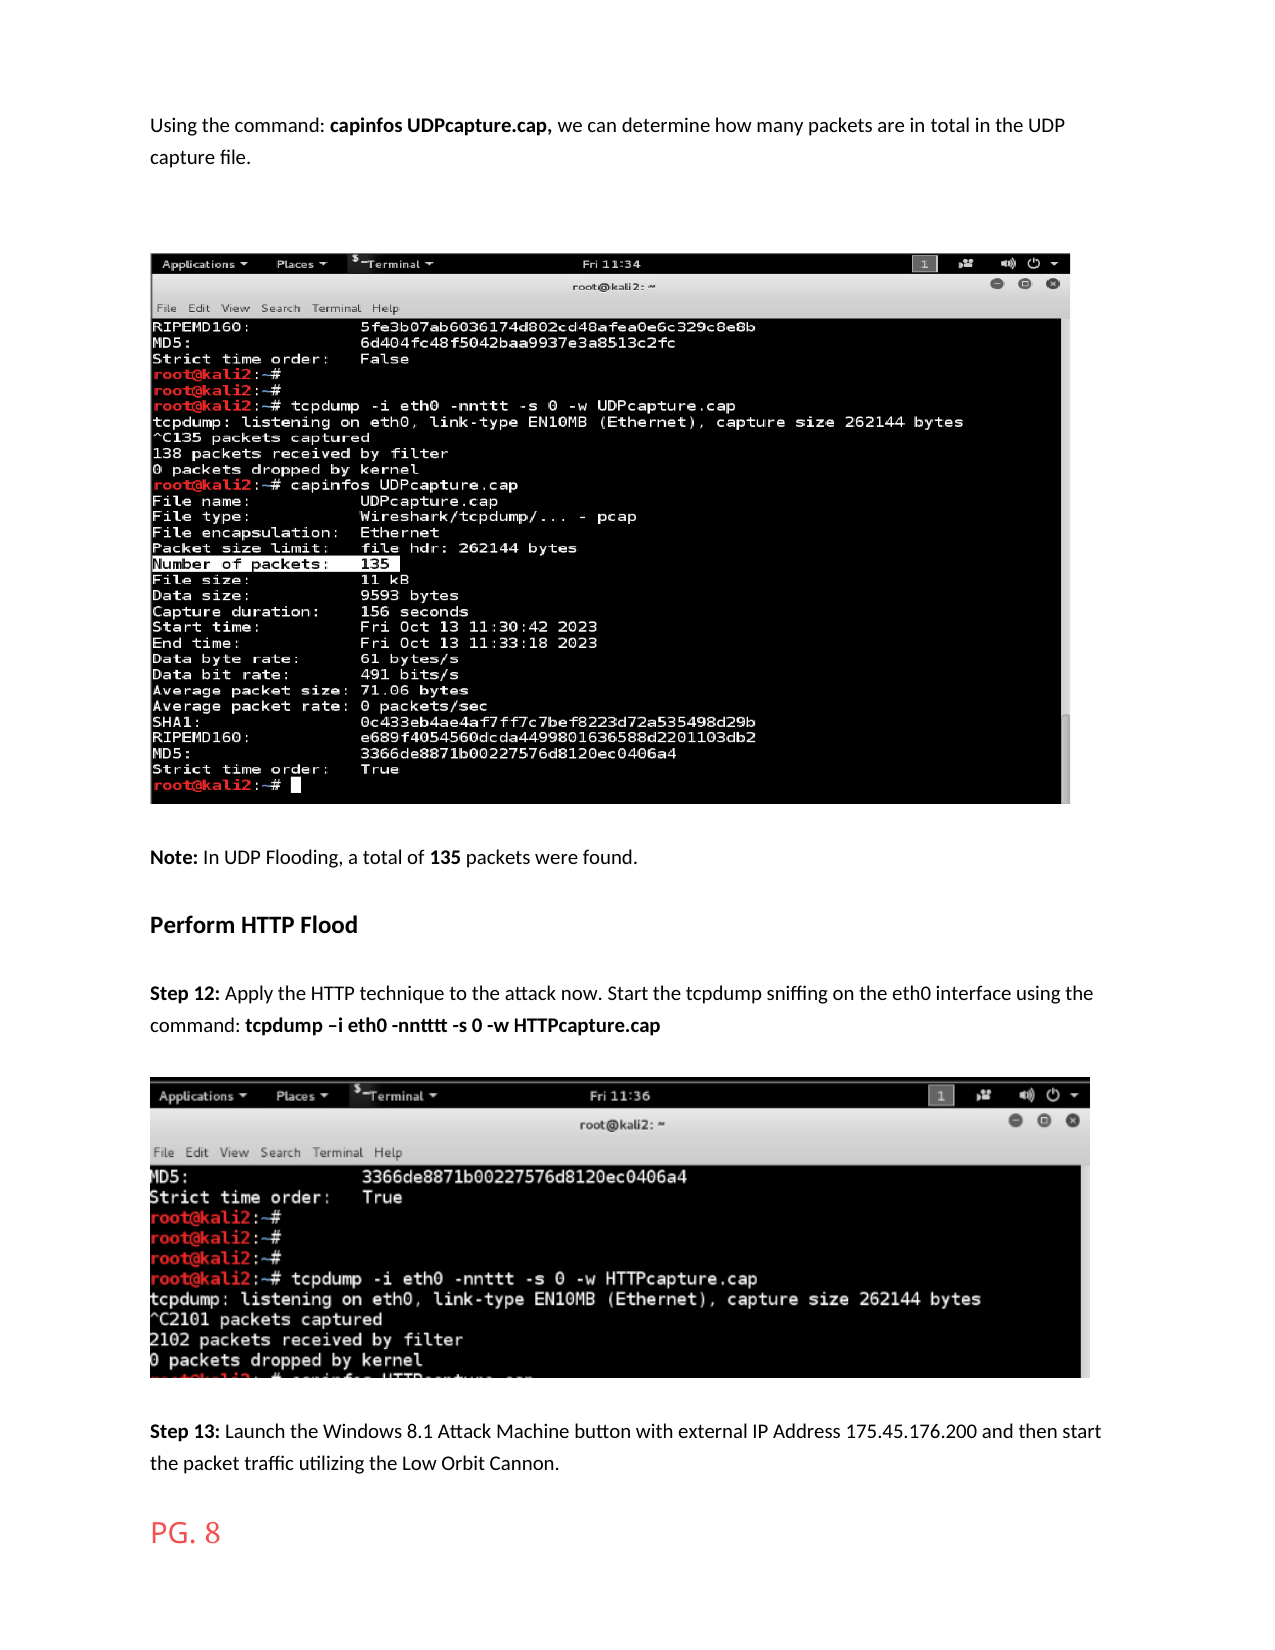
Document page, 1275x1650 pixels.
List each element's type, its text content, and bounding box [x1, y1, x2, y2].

text Step 13: Launch the Windows 8.1 Attack Machine button with external IP Address 175.45.176.200 and then start the packet traffic utilizing the Low Orbit Cannon. [150, 1418, 1125, 1475]
text Note: In UDP Flooding, a total of 135 packets were found. [150, 844, 1125, 869]
text Perform HTTP Flood [150, 909, 1125, 940]
picture [150, 253, 1071, 804]
text Using the command: capinfos UDPcapture.cap, we can determine how many packets are in total in the UDP capture file. [150, 112, 1125, 170]
picture [150, 1077, 1090, 1378]
text Step 12: Apply the HTTP technique to the attack now. Start the tcpdump sniffing on the eth0 interface using the command: tcpdump –i eth0 -nntttt -s 0 -w HTTPcapture.cap [150, 981, 1125, 1038]
